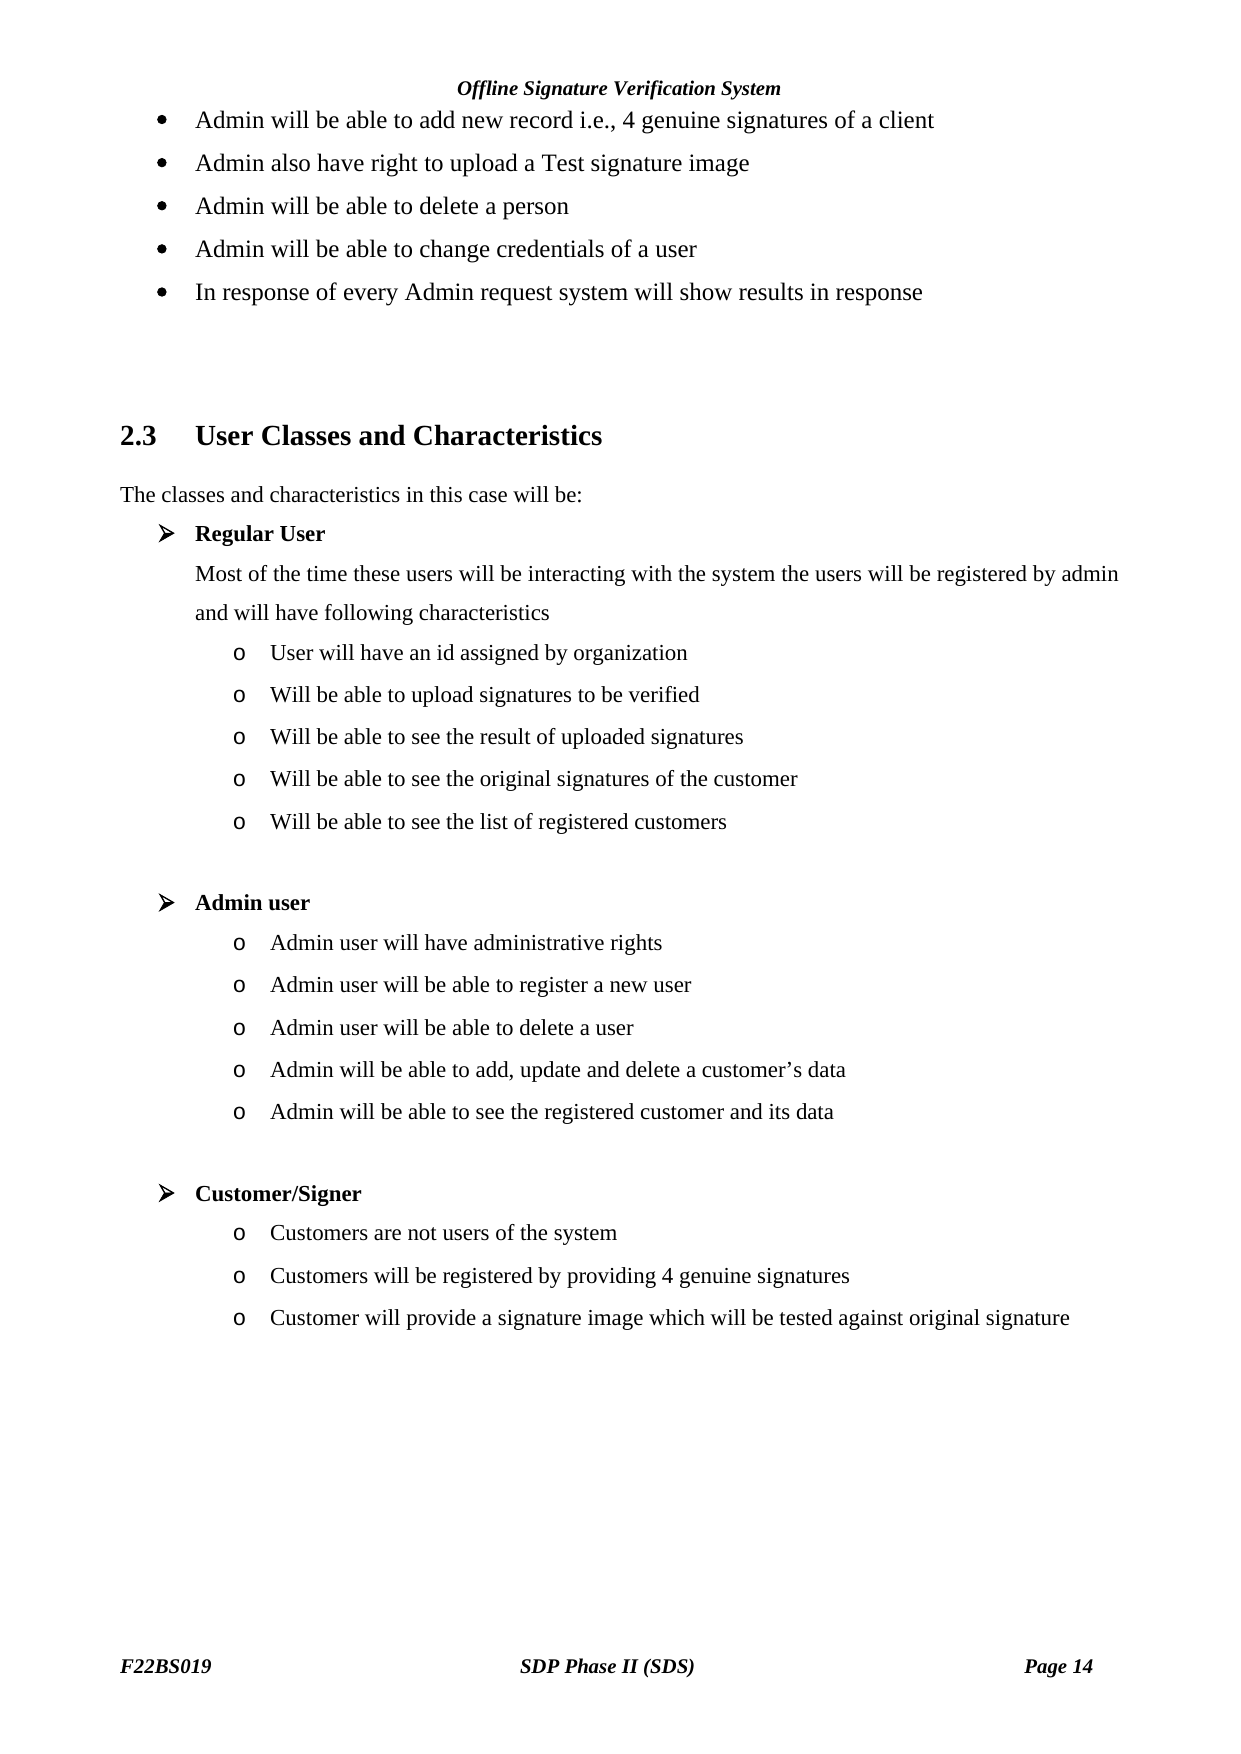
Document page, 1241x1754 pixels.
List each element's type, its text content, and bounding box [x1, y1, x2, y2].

list Regular User [157, 520, 1120, 546]
list Customer will provide a signature image which will be tested against original signature [232, 1304, 1120, 1332]
list Admin will be able to change credentials of a user [157, 234, 1120, 263]
text Most of the time these users will be interacting with the system the users will be registered by admin and will have following characteristics [195, 559, 1120, 625]
list In response of every Admin request system will show results in response [157, 277, 1120, 306]
list Admin will be able to see the registered customer and its data [232, 1098, 1120, 1126]
list Will be able to upload signatures to be verified [232, 681, 1120, 709]
list User will have an id assigned by organization [232, 638, 1120, 667]
list Admin also have right to upload a Test signature image [157, 148, 1120, 177]
list Admin user will have administrative rights [232, 929, 1120, 957]
subtitle User Classes and Characteristics [120, 418, 1120, 451]
list Customer/Signer [157, 1180, 1120, 1206]
list Admin will be able to delete a person [157, 191, 1120, 220]
list Admin user will be able to register a new user [232, 971, 1120, 999]
text The classes and characteristics in this case will be: [120, 481, 1120, 507]
list Customers are not users of the system [232, 1219, 1120, 1248]
list Admin will be able to add new record i.e., 4 genuine signatures of a client [157, 105, 1120, 134]
list Customers will be registered by providing 4 genuine signatures [232, 1262, 1120, 1290]
list Will be able to see the result of uploaded signatures [232, 723, 1120, 751]
list Will be able to see the original signatures of the customer [232, 765, 1120, 794]
list Admin user [157, 889, 1120, 916]
list Admin user will be able to delete a user [232, 1013, 1120, 1042]
list Will be able to see the list of registered customers [232, 808, 1120, 836]
list Admin will be able to add, update and delete a customer’s data [232, 1056, 1120, 1084]
